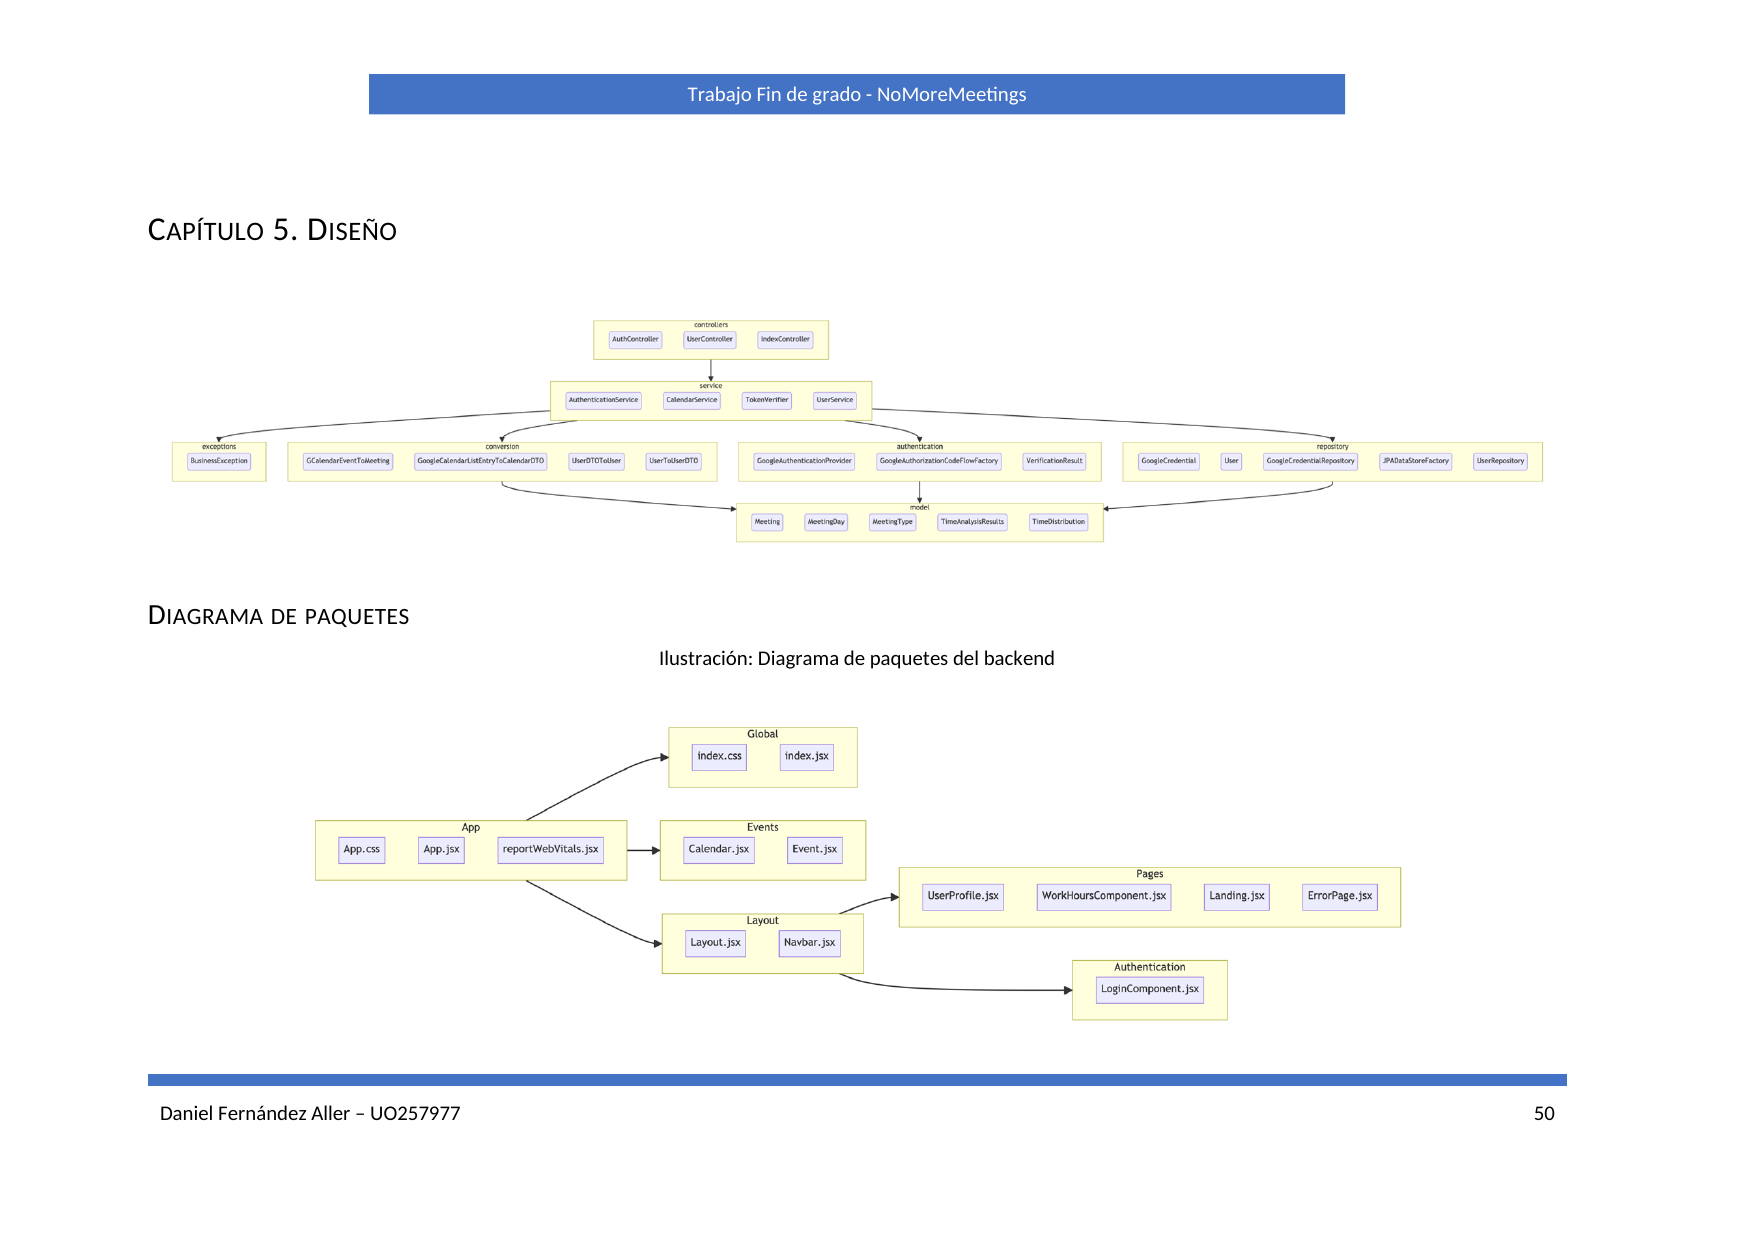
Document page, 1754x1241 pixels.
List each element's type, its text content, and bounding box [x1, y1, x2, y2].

subtitle Capítulo 5. Diseño [148, 208, 1567, 249]
text Ilustración: Diagrama de paquetes del backend [148, 646, 1567, 671]
picture [168, 290, 1546, 566]
picture [309, 699, 1406, 1034]
